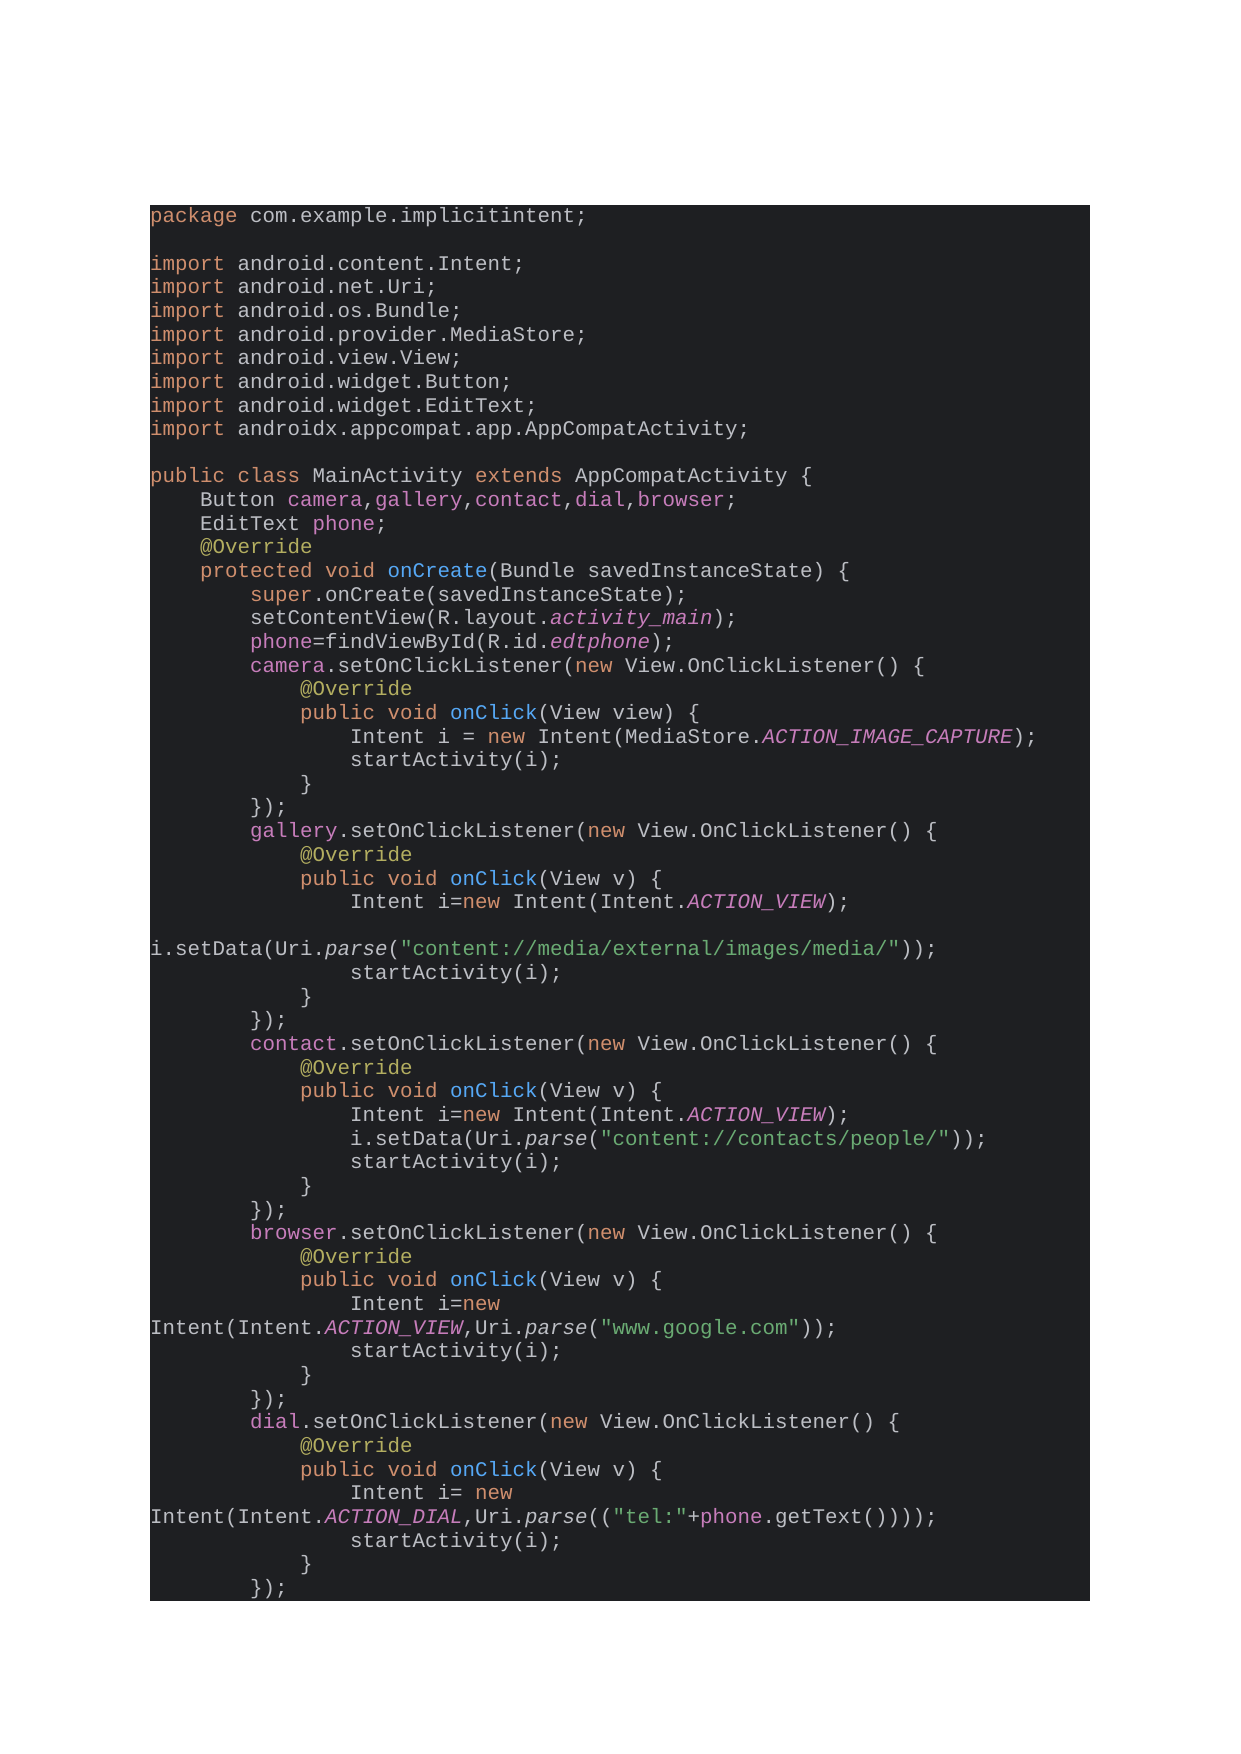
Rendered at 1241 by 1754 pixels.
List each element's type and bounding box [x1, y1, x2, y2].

text [150, 205, 1090, 1601]
